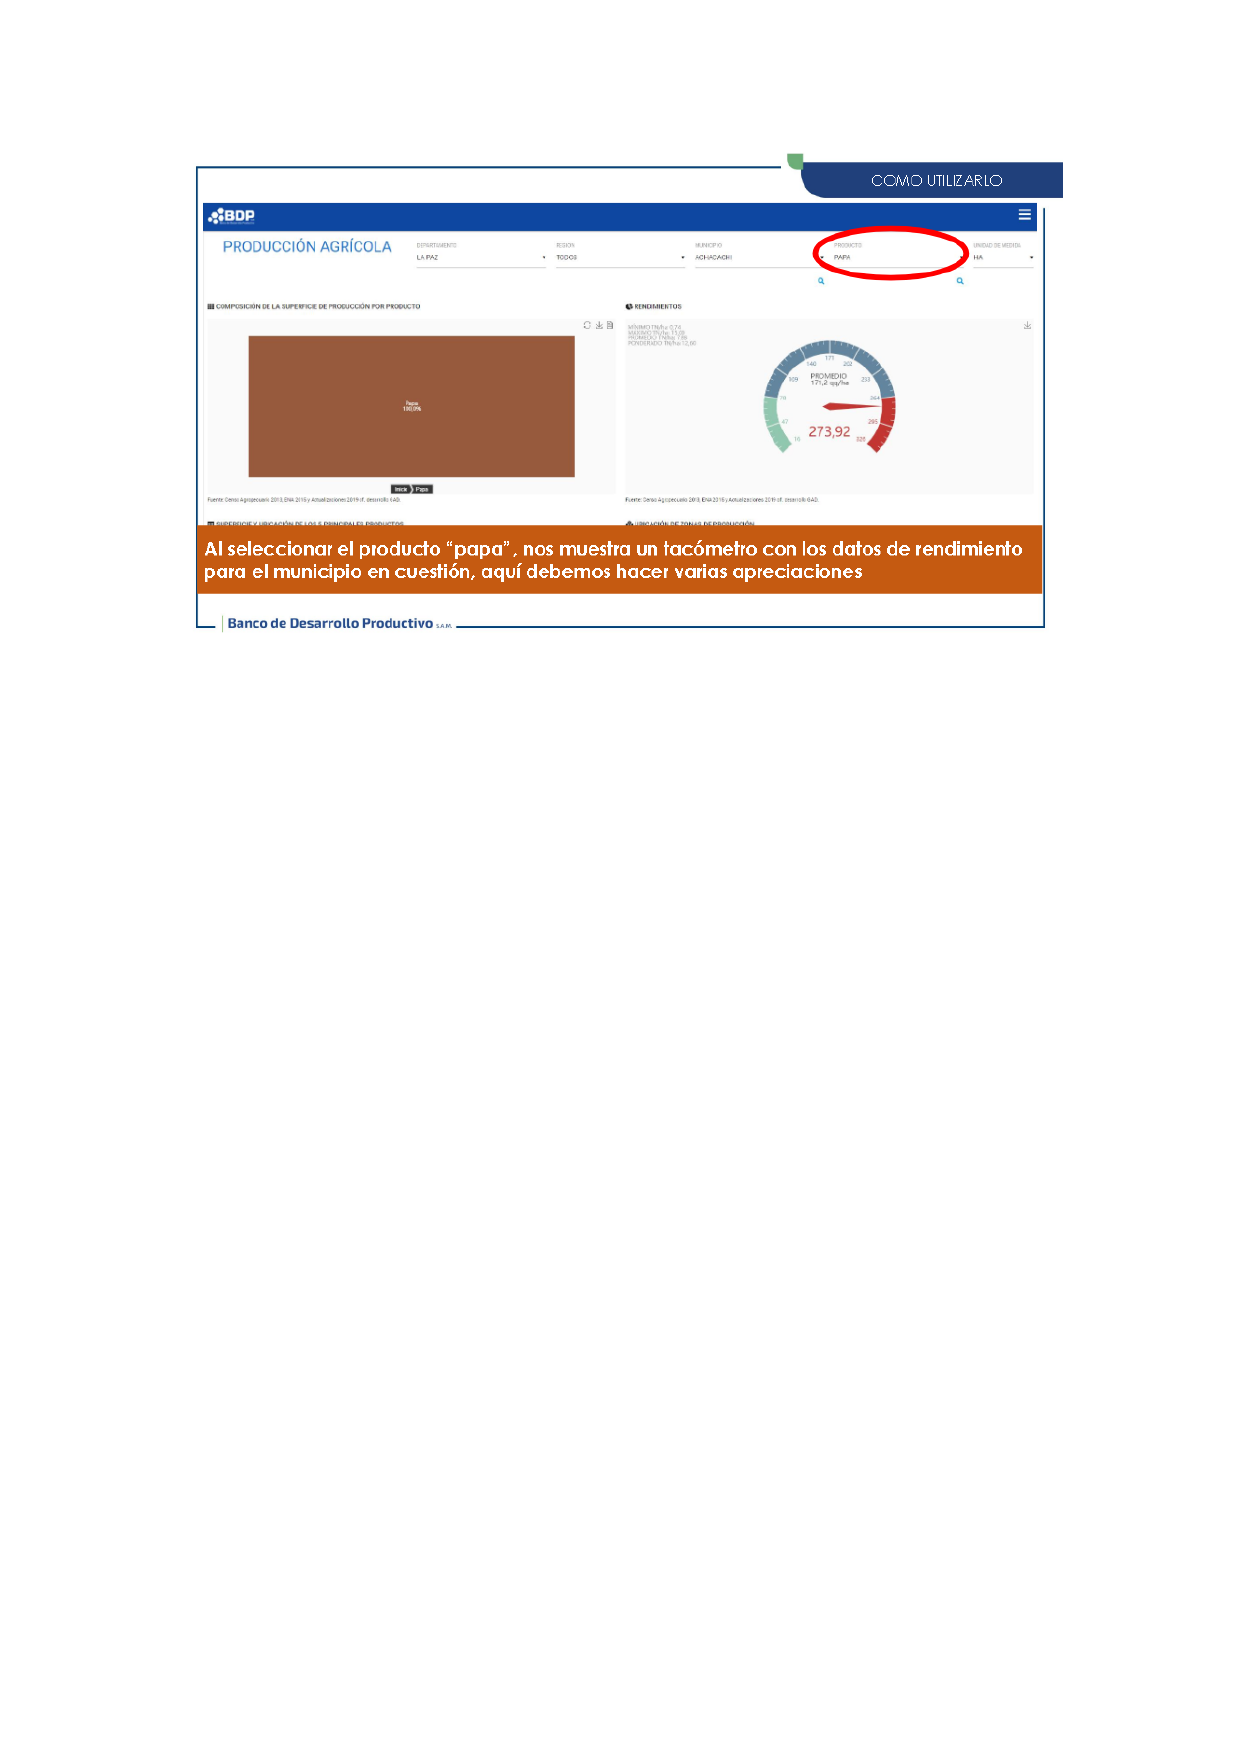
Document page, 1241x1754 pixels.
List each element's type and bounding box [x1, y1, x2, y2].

picture [177, 147, 1063, 650]
